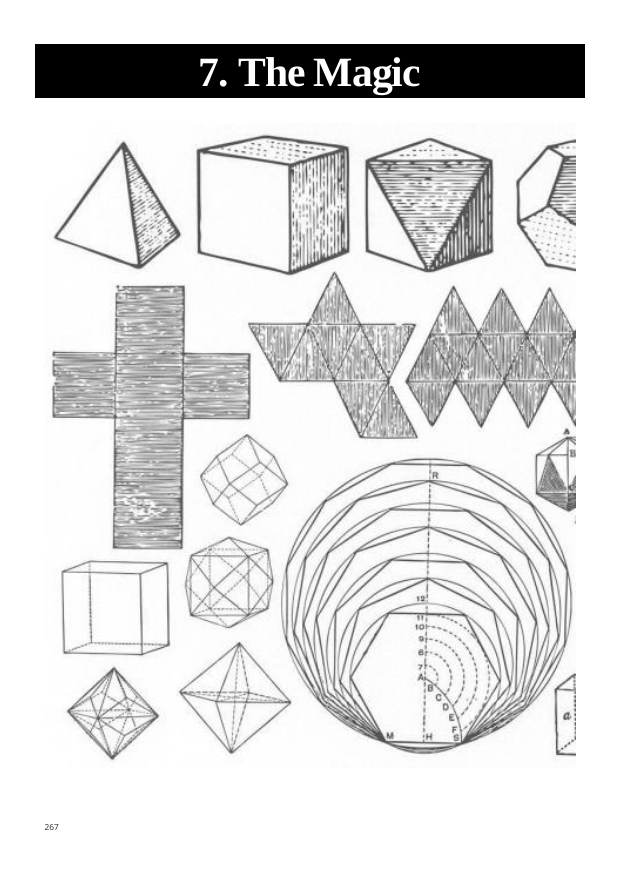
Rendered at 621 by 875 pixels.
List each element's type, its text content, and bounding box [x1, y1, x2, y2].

picture [44, 123, 576, 768]
subtitle The Magic [36, 45, 584, 97]
